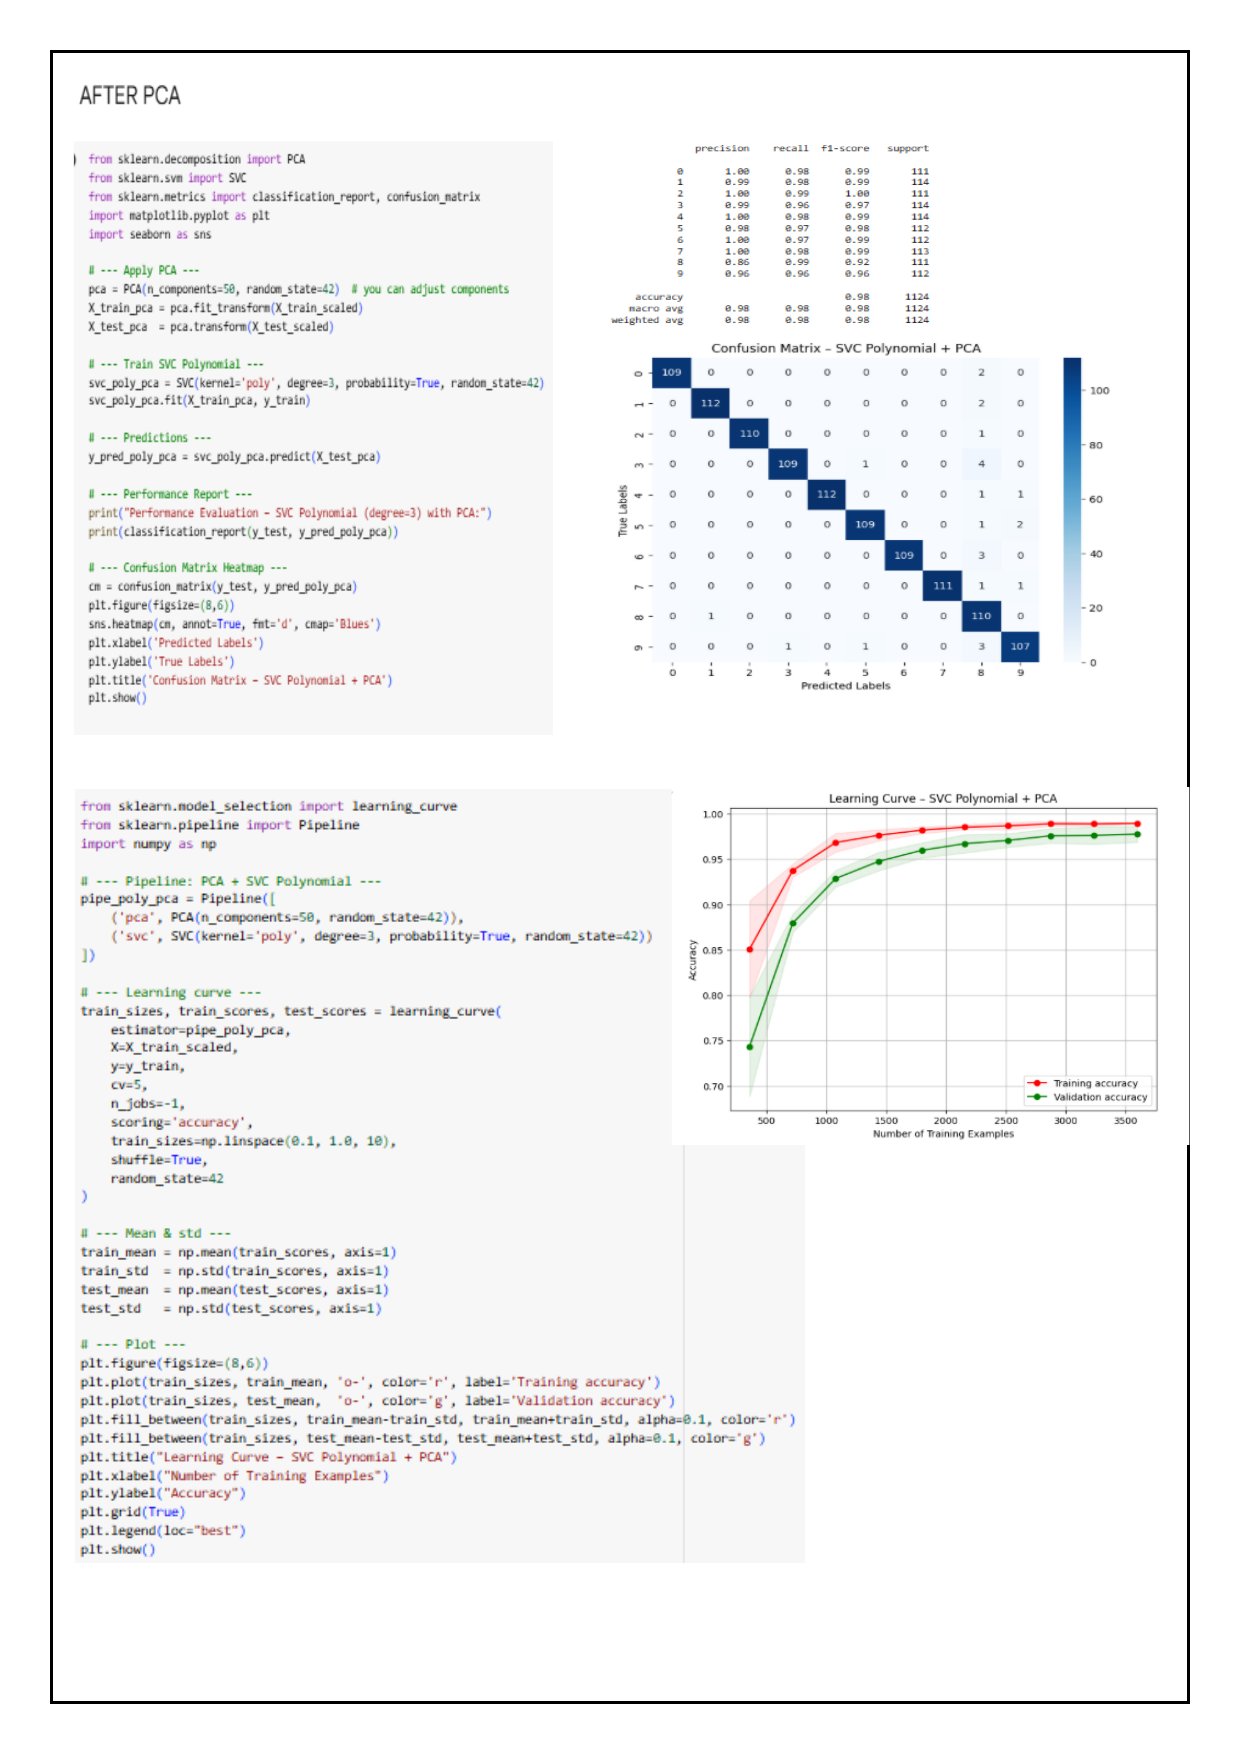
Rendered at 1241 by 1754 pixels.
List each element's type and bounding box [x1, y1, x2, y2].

picture [586, 145, 1126, 692]
picture [73, 787, 1189, 1560]
picture [73, 73, 553, 735]
